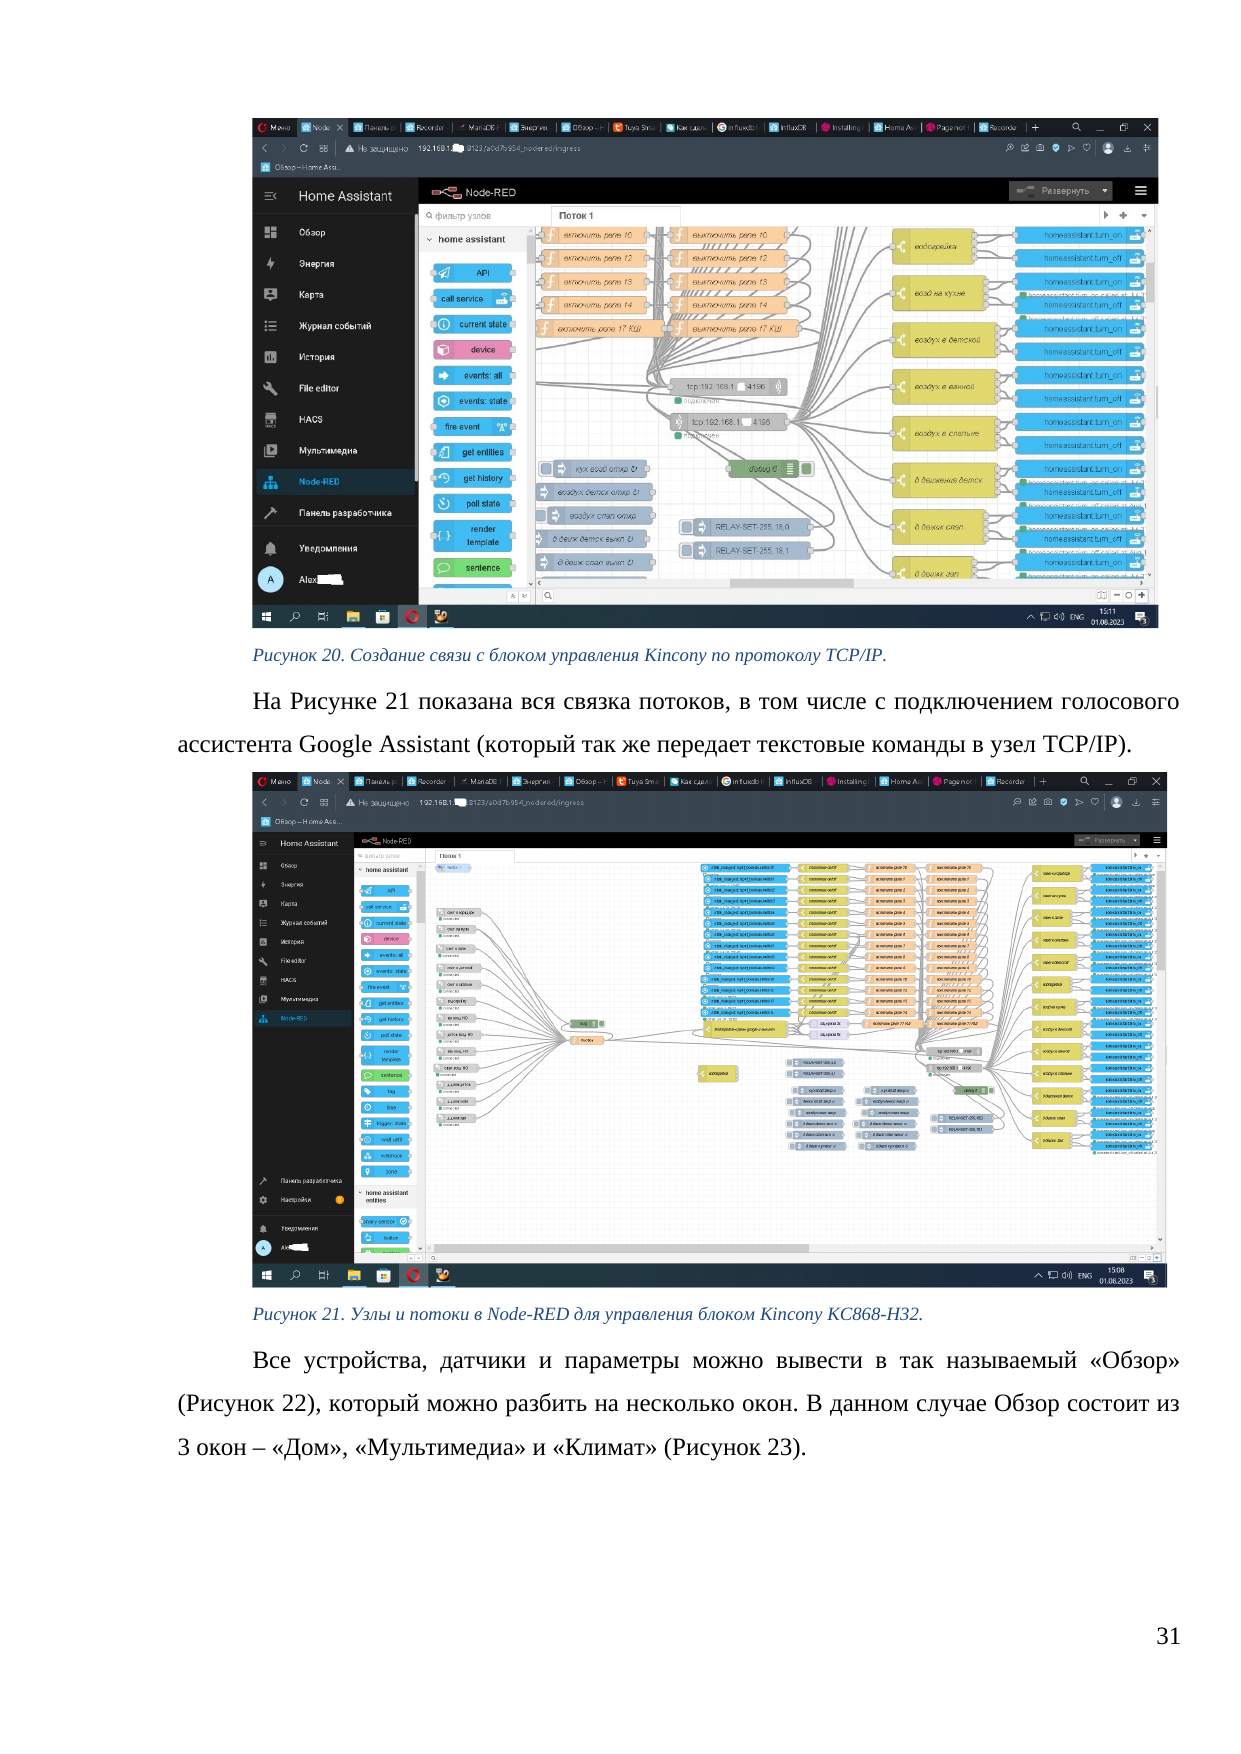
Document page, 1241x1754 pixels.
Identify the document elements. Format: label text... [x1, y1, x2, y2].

text На Рисунке 21 показана вся связка потоков, в том числе с подключением голосового ассистента Google Assistant (который так же передает текстовые команды в узел TCP/IP). [177, 686, 1181, 758]
picture [252, 118, 1159, 630]
picture [252, 772, 1168, 1289]
text Все устройства, датчики и параметры можно вывести в так называемый «Обзор» (Рисунок 22), который можно разбить на несколько окон. В данном случае Обзор состоит из 3 окон – «Дом», «Мультимедиа» и «Климат» (Рисунок 23). [177, 1345, 1181, 1460]
